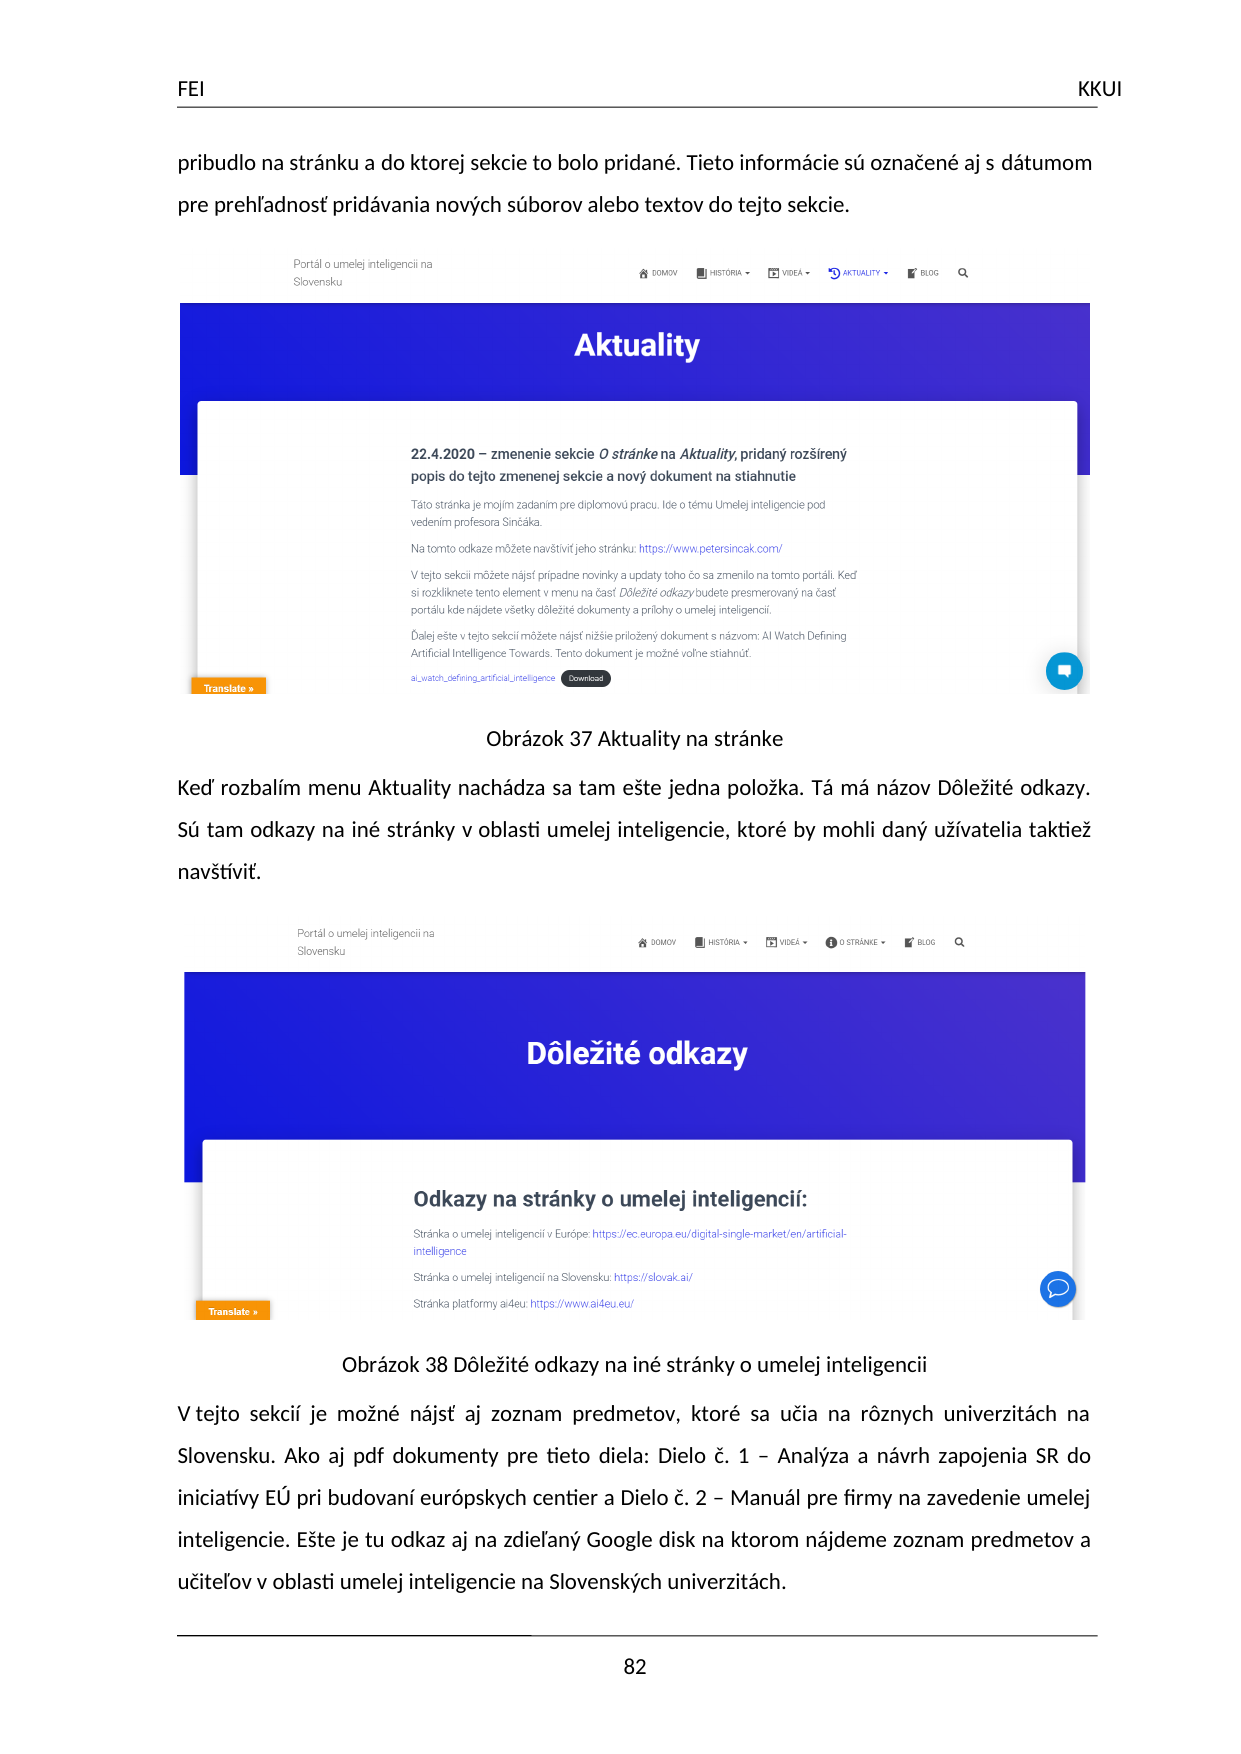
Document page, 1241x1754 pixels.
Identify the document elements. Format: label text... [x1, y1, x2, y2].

text Keď rozbalím menu Aktuality nachádza sa tam ešte jedna položka. Tá má názov Dôležité odkazy. Sú tam odkazy na iné stránky v oblasti umelej inteligencie, ktoré by mohli daný užívatelia taktiež navštíviť. [177, 773, 1092, 885]
text V tejto sekcií je možné nájsť aj zoznam predmetov, ktoré sa učia na rôznych univerzitách na Slovensku. Ako aj pdf dokumenty pre tieto diela: Dielo č. 1 – Analýza a návrh zapojenia SR do iniciatívy EÚ pri budovaní európskych centier a Dielo č. 2 – Manuál pre firmy na zavedenie umelej inteligencie. Ešte je tu odkaz aj na zdieľaný Google disk na ktorom nájdeme zoznam predmetov a učiteľov v oblasti umelej inteligencie na Slovenských univerzitách. [177, 1399, 1092, 1595]
picture [184, 916, 1086, 1320]
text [177, 148, 1092, 218]
picture [180, 248, 1090, 694]
